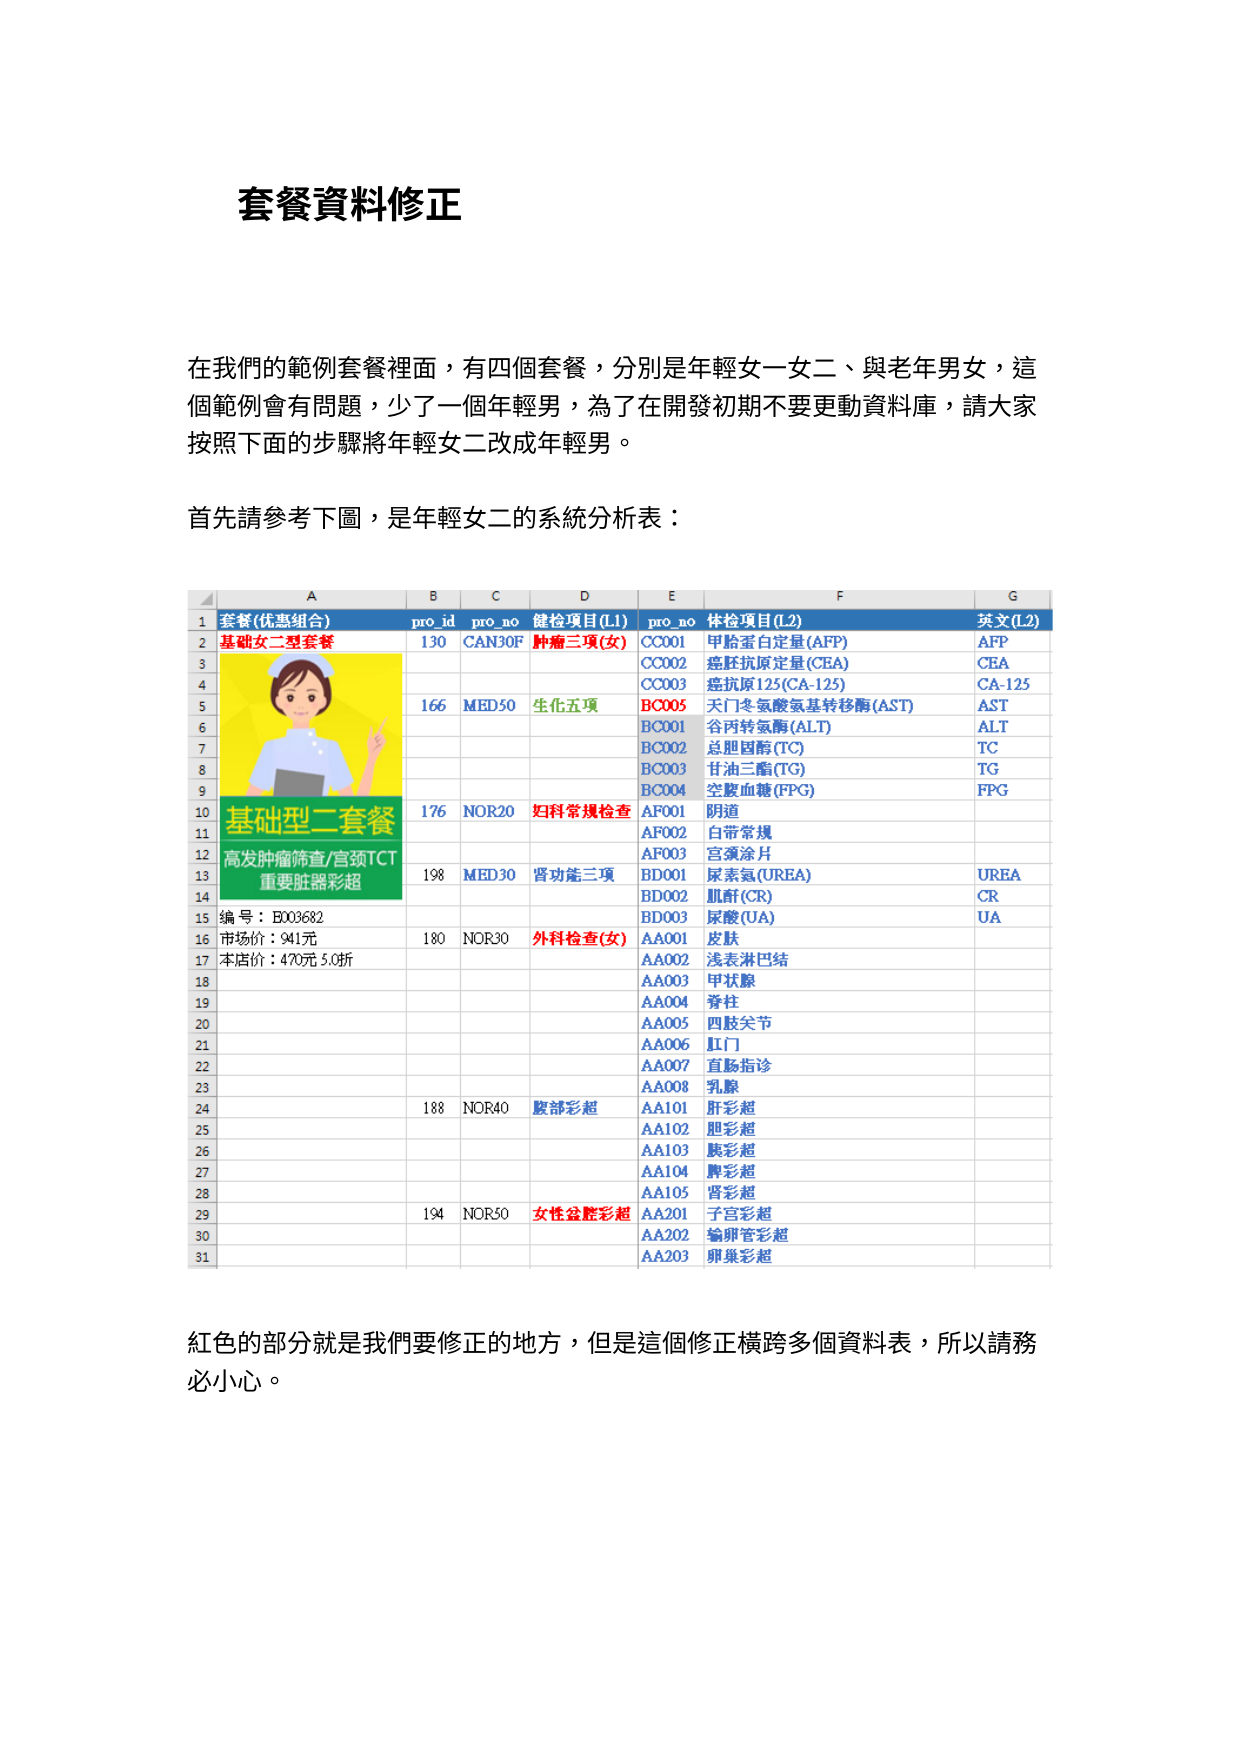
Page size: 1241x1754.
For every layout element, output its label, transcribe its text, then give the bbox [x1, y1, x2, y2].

picture [187, 590, 1053, 1269]
text 紅色的部分就是我們要修正的地方，但是這個修正橫跨多個資料表，所以請務必小心。 [187, 1323, 1053, 1398]
text 在我們的範例套餐裡面，有四個套餐，分別是年輕女一女二、與老年男女，這個範例會有問題，少了一個年輕男，為了在開發初期不要更動資料庫，請大家按照下面的步驟將年輕女二改成年輕男。 [187, 348, 1053, 461]
text 首先請參考下圖，是年輕女二的系統分析表： [187, 498, 1053, 536]
subtitle 套餐資料修正 [237, 164, 1053, 239]
